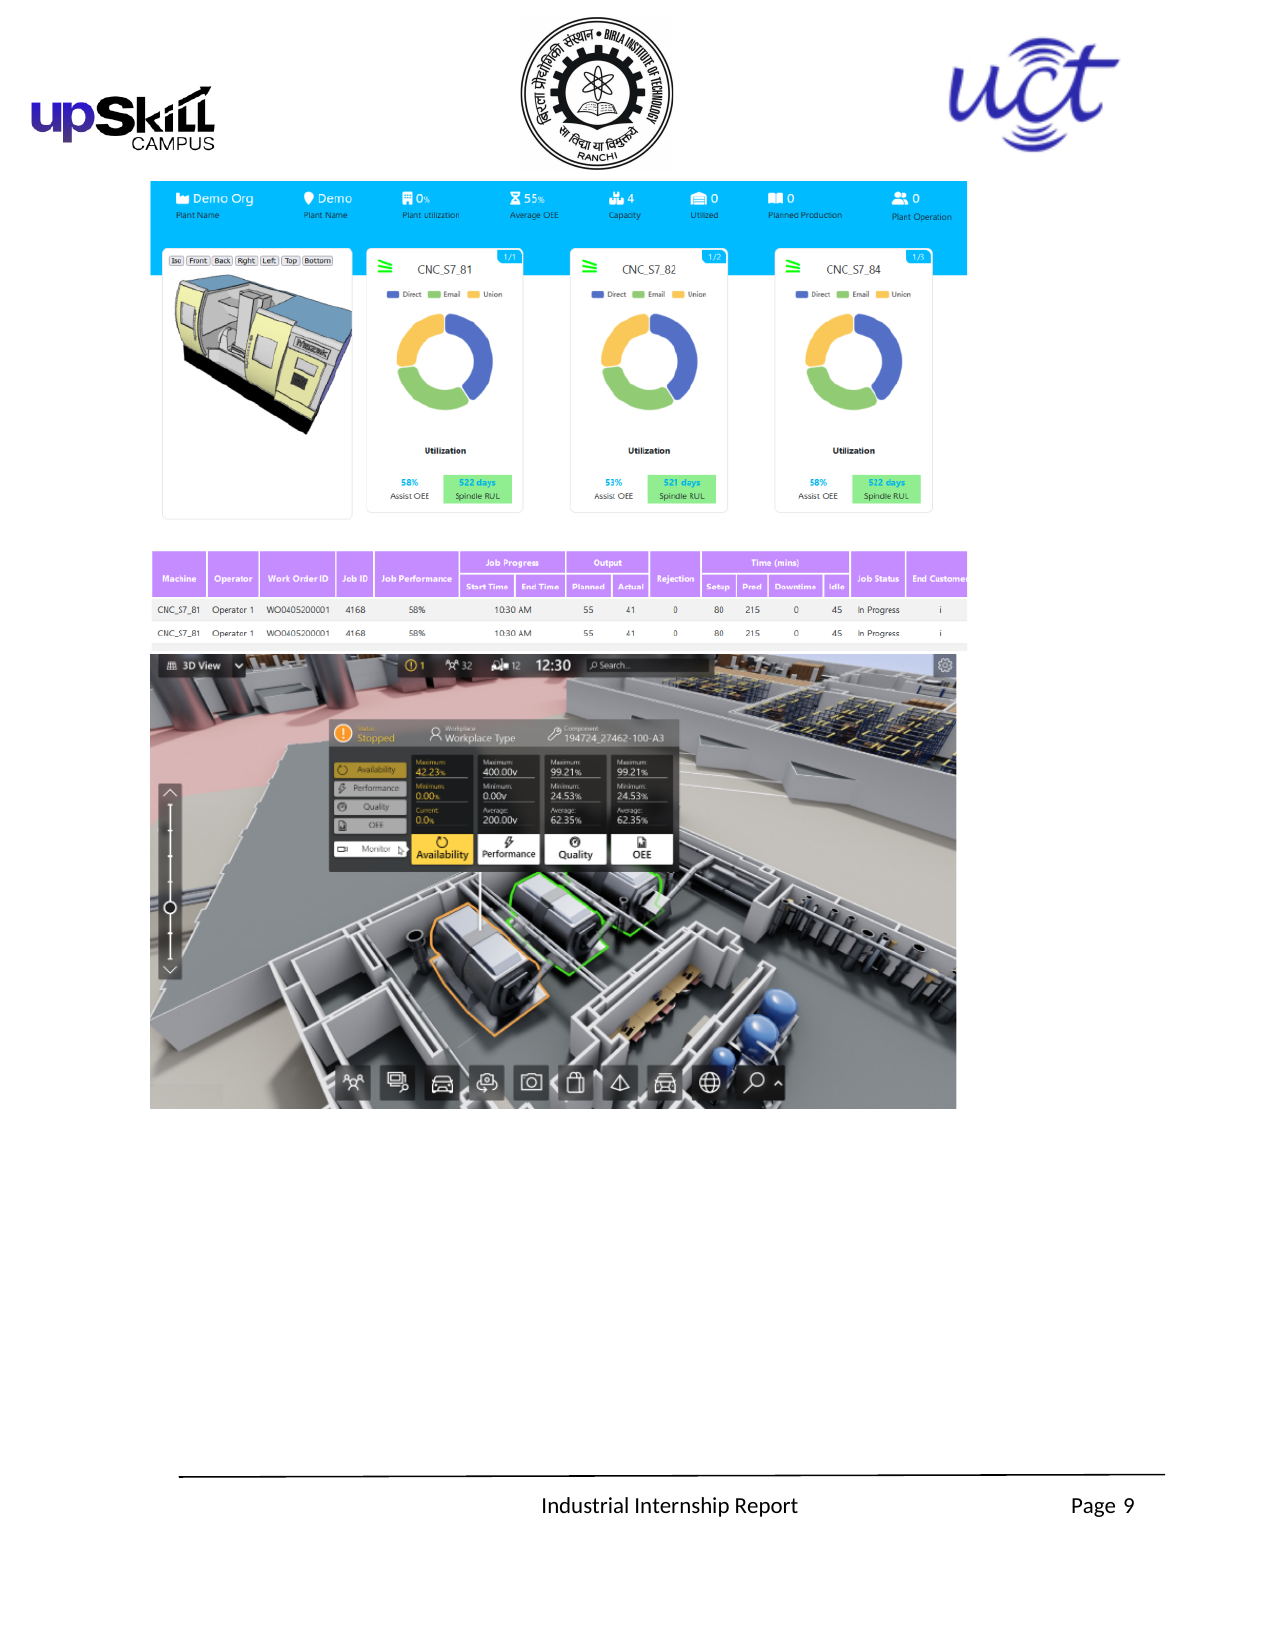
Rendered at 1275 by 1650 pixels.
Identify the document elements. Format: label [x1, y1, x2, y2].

picture [691, 193, 706, 204]
picture [769, 193, 782, 203]
picture [893, 193, 908, 204]
picture [150, 654, 957, 1109]
picture [177, 193, 189, 203]
picture [946, 28, 1125, 154]
picture [305, 192, 313, 204]
picture [0, 73, 246, 154]
picture [403, 192, 412, 204]
picture [610, 193, 624, 204]
picture [150, 249, 968, 651]
picture [511, 192, 520, 204]
